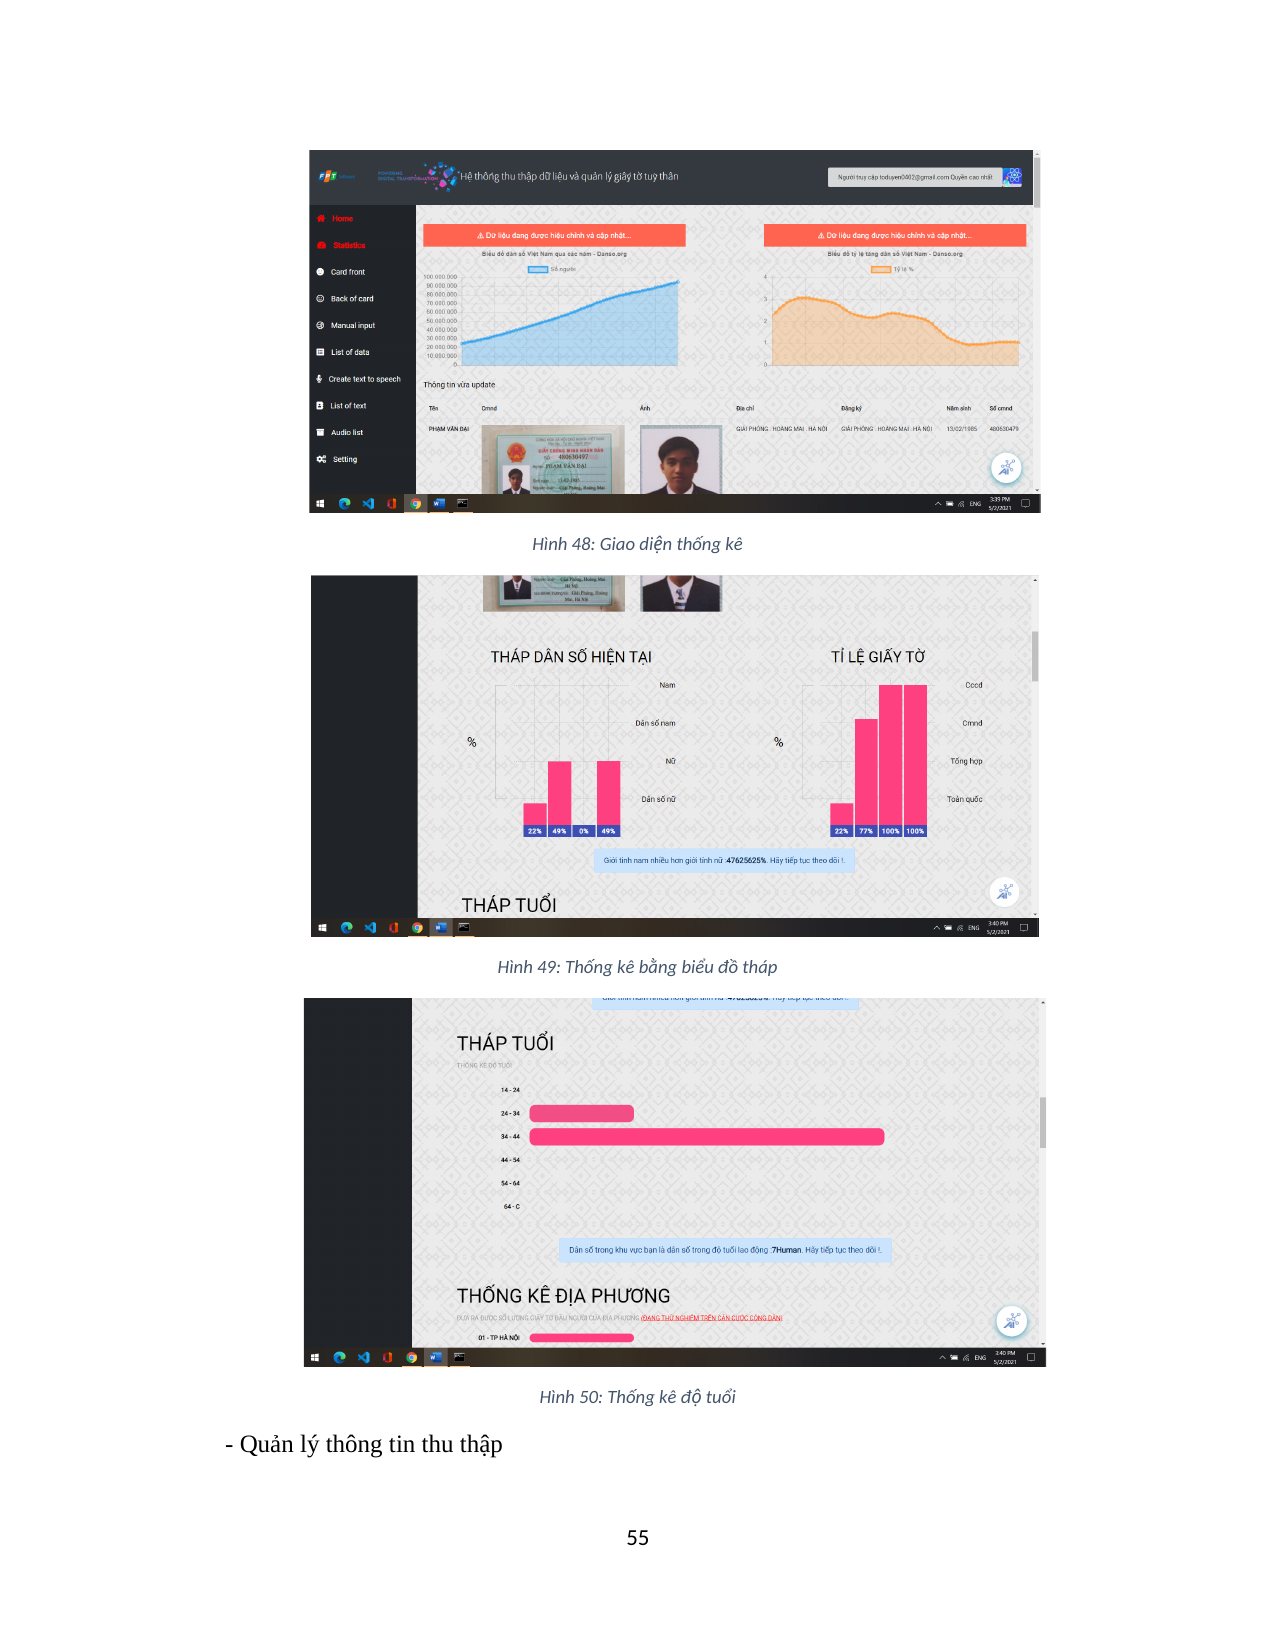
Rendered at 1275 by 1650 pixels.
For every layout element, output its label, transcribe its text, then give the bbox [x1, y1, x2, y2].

picture [303, 998, 1047, 1367]
text Hình 49: Thống kê bằng biểu đồ tháp [150, 955, 1125, 978]
text - Quản lý thông tin thu thập [225, 1429, 1125, 1457]
text Hình 50: Thống kê độ tuổi [150, 1385, 1125, 1408]
text Hình 48: Giao diện thống kê [150, 532, 1125, 554]
picture [311, 575, 1039, 937]
picture [309, 150, 1041, 513]
